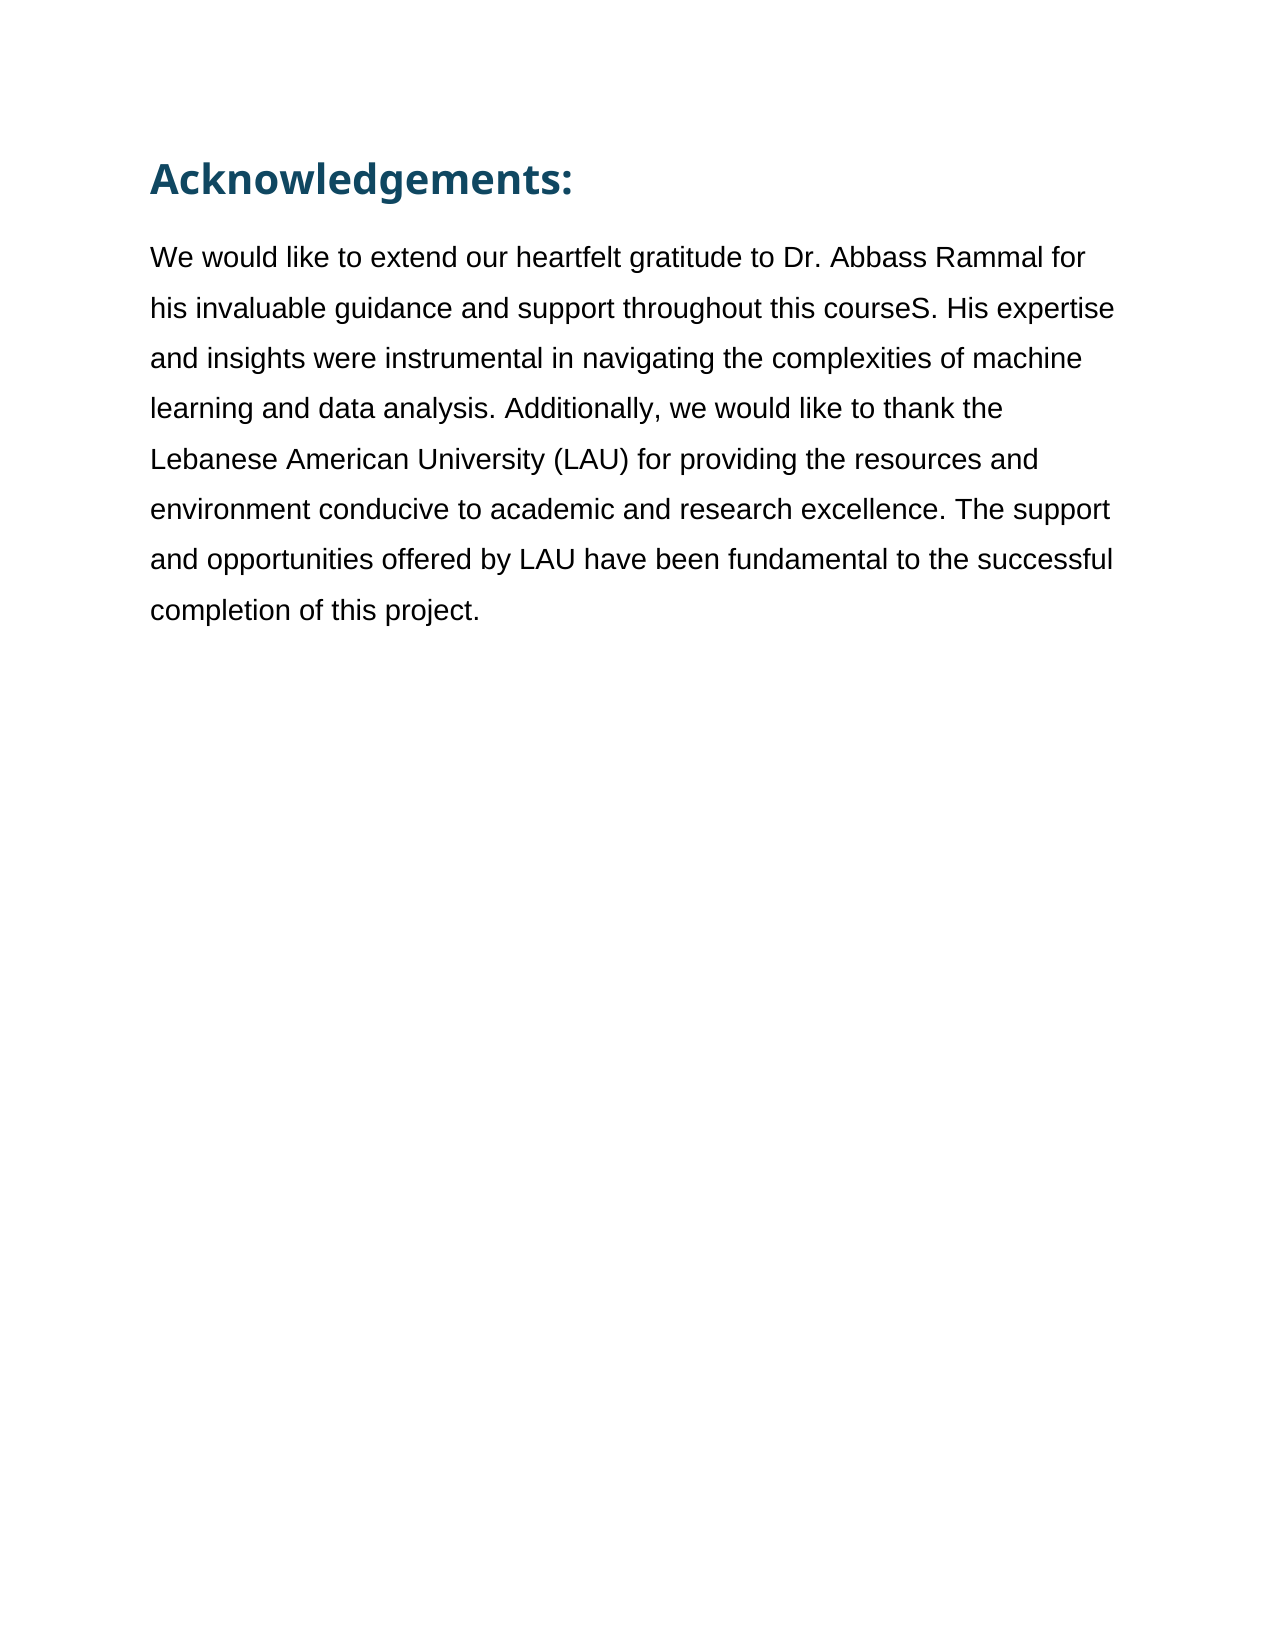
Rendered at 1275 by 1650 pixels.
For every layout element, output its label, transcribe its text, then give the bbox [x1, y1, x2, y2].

text We would like to extend our heartfelt gratitude to Dr. Abbass Rammal for his invaluable guidance and support throughout this courseS. His expertise and insights were instrumental in navigating the complexities of machine learning and data analysis. Additionally, we would like to thank the Lebanese American University (LAU) for providing the resources and environment conducive to academic and research excellence. The support and opportunities offered by LAU have been fundamental to the successful completion of this project. [150, 240, 1125, 626]
subtitle Acknowledgements: [150, 150, 1125, 207]
